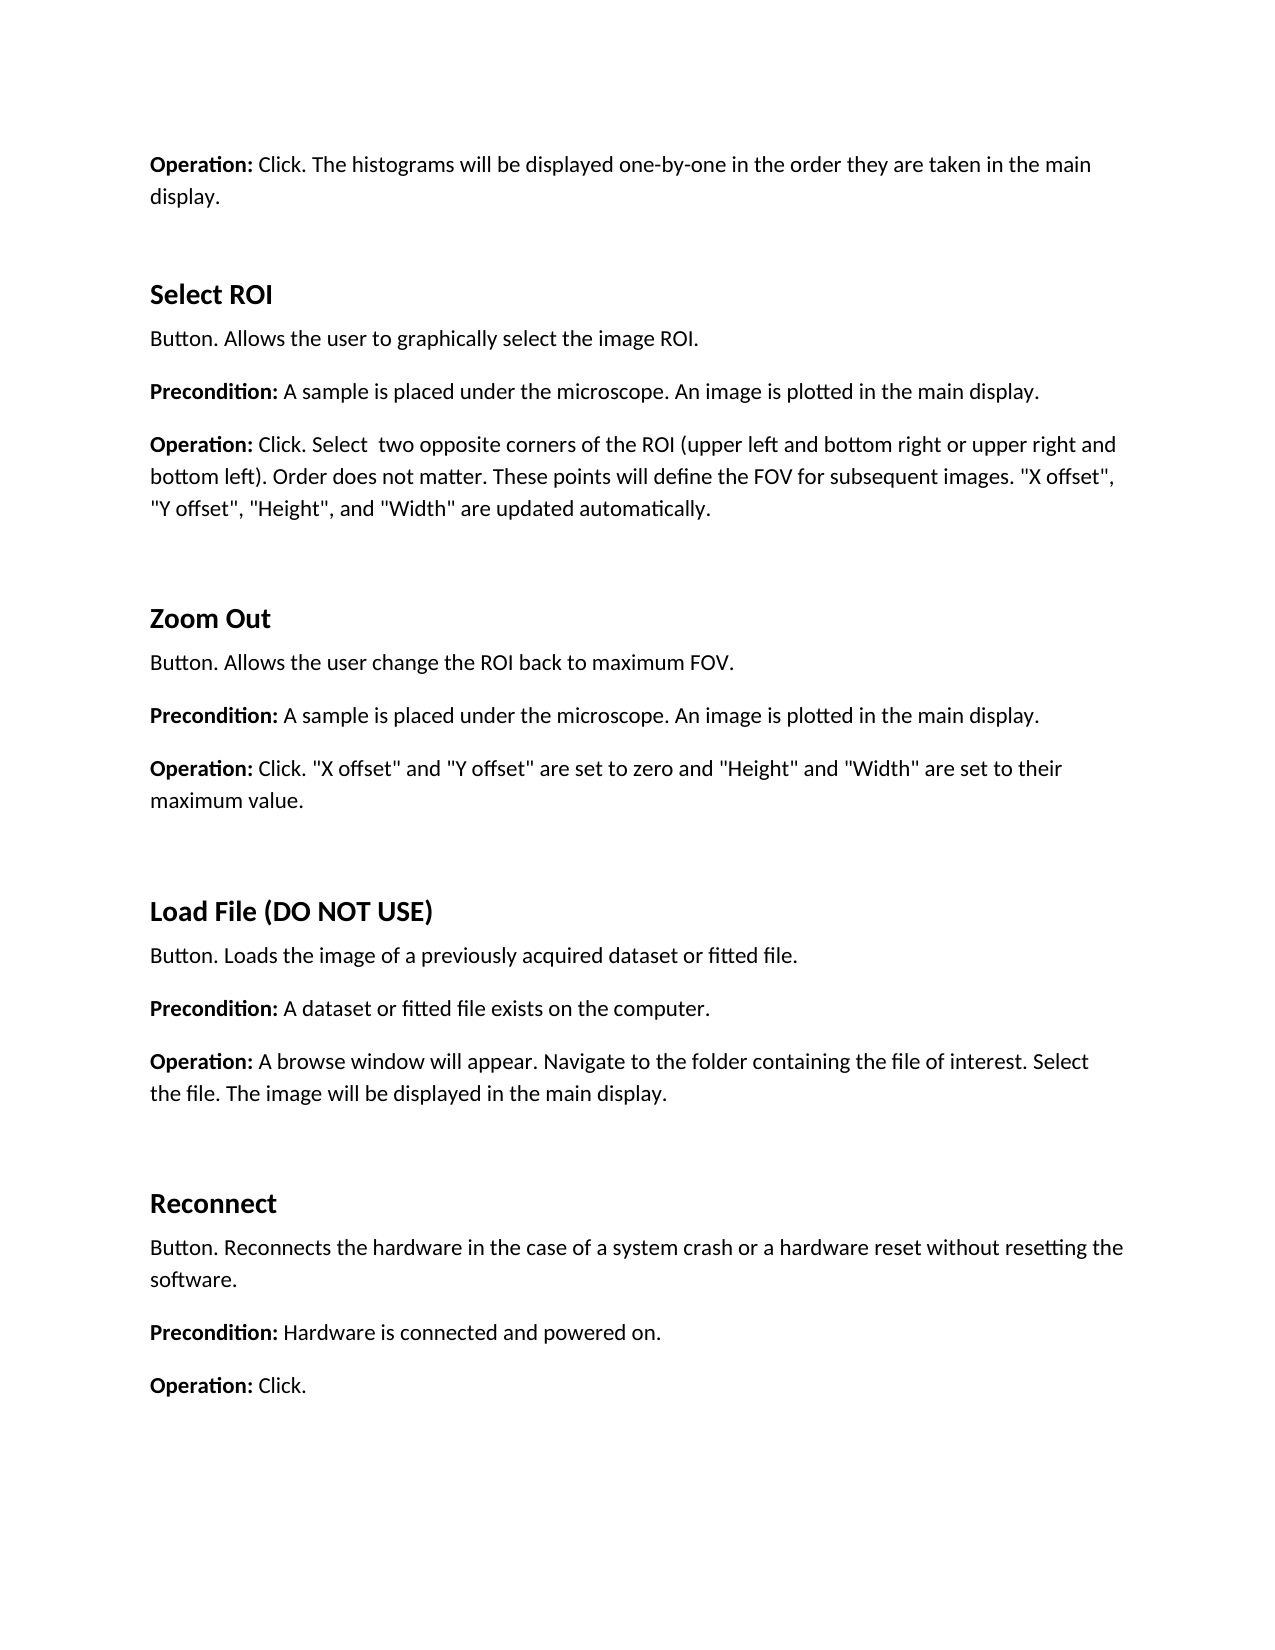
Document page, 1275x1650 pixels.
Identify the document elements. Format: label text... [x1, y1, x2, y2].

text Button. Allows the user change the ROI back to maximum FOV. [150, 648, 1125, 676]
text Precondition: A sample is placed under the microscope. An image is plotted in the main display. [150, 377, 1125, 405]
text Operation: A browse window will appear. Navigate to the folder containing the file of interest. Select the file. The image will be displayed in the main display. [150, 1047, 1125, 1107]
text Button. Reconnects the hardware in the case of a system crash or a hardware reset without resetting the software. [150, 1233, 1125, 1293]
text Reconnect [150, 1185, 1125, 1221]
text Precondition: A dataset or fitted file exists on the computer. [150, 994, 1125, 1022]
text Load File (DO NOT USE) [150, 893, 1125, 928]
text Operation: Click. Select two opposite corners of the ROI (upper left and bottom right or upper right and bottom left). Order does not matter. These points will define the FOV for subsequent images. "X offset", "Y offset", "Height", and "Width" are updated automatically. [150, 430, 1125, 522]
text Operation: Click. [150, 1371, 1125, 1399]
text Operation: Click. "X offset" and "Y offset" are set to zero and "Height" and "Width" are set to their maximum value. [150, 754, 1125, 815]
text Select ROI [150, 276, 1125, 311]
text Button. Loads the image of a previously acquired dataset or fitted file. [150, 941, 1125, 969]
text Operation: Click. The histograms will be displayed one-by-one in the order they are taken in the main display. [150, 150, 1125, 210]
text Precondition: Hardware is connected and powered on. [150, 1318, 1125, 1346]
text Zoom Out [150, 600, 1125, 636]
text Precondition: A sample is placed under the microscope. An image is plotted in the main display. [150, 701, 1125, 729]
text Button. Allows the user to graphically select the image ROI. [150, 324, 1125, 352]
